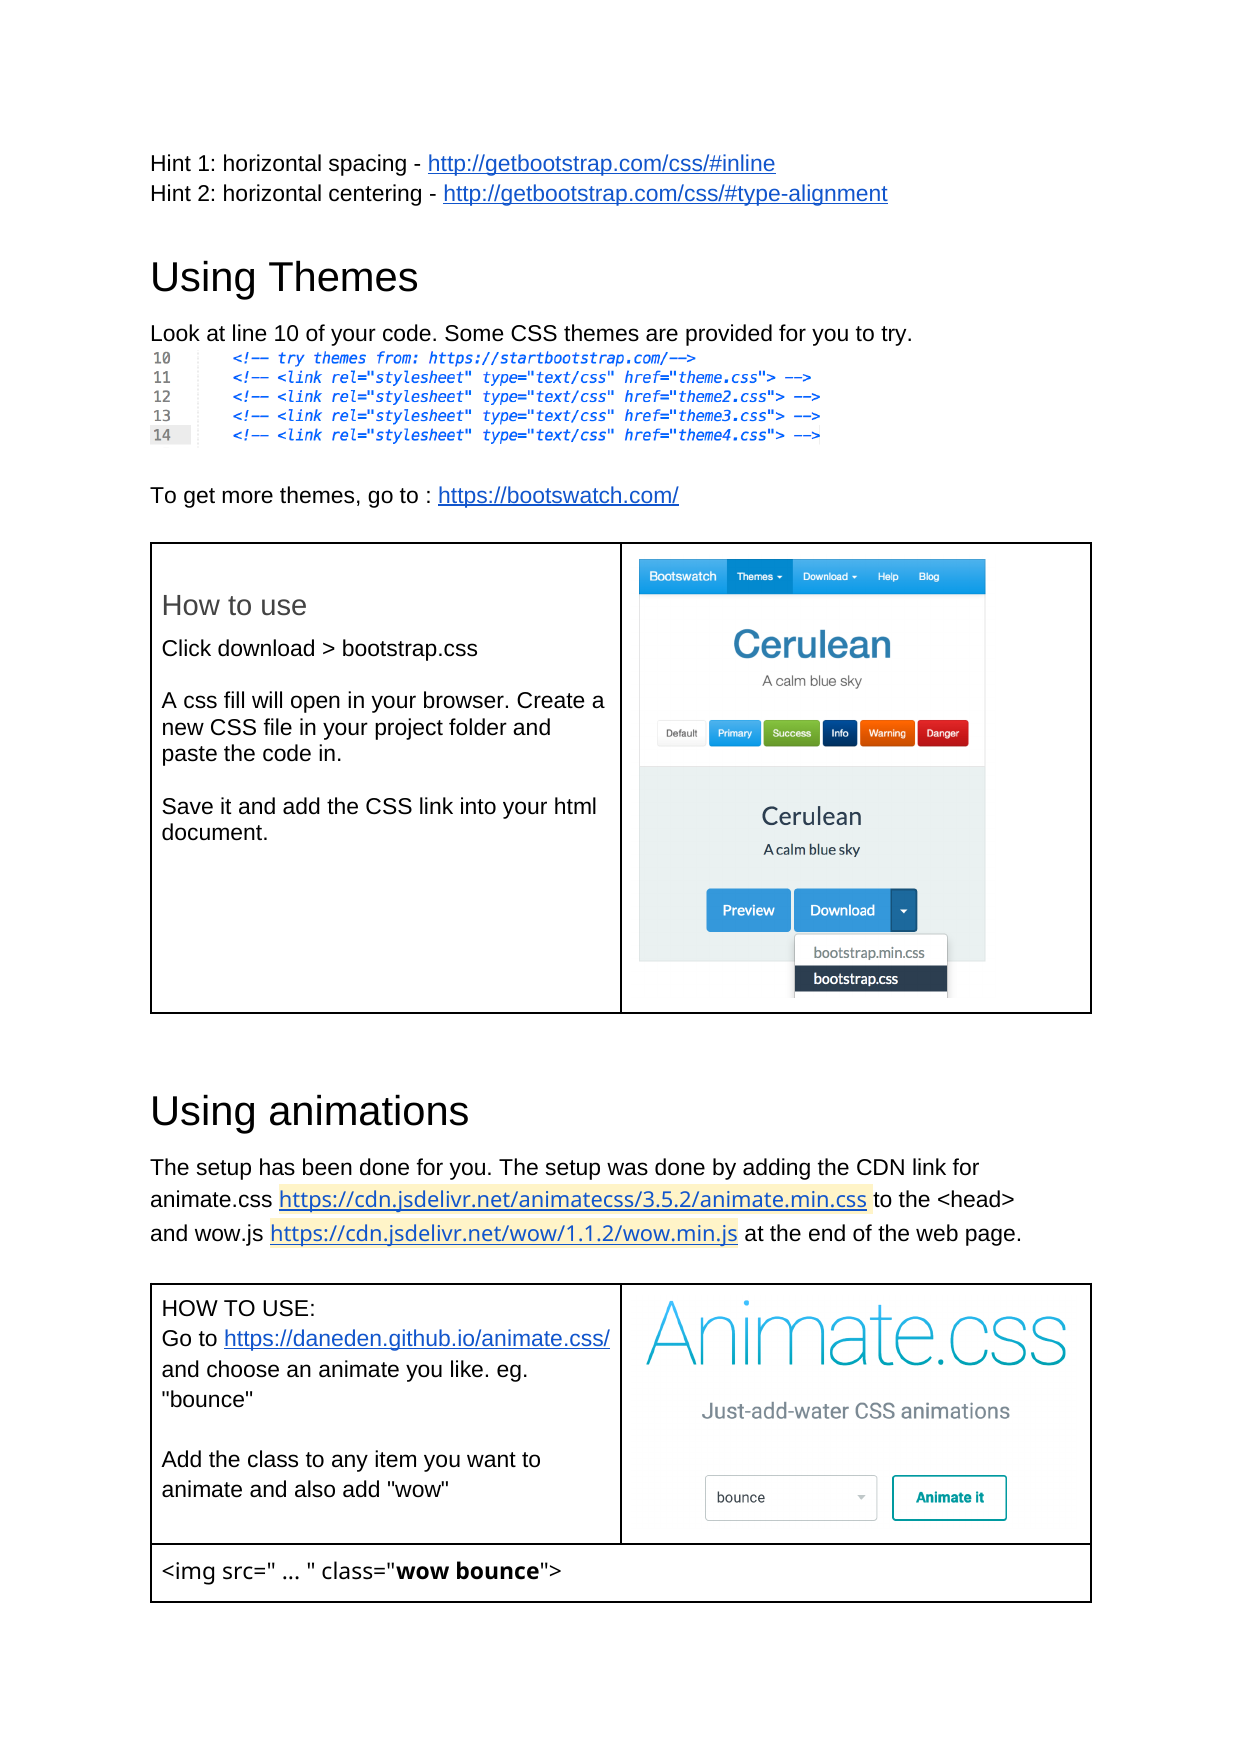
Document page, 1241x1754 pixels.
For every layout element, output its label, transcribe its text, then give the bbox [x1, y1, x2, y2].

text Hint 2: horizontal centering - http://getbootstrap.com/css/#type-alignment [150, 180, 1090, 207]
text To get more themes, go to : https://bootswatch.com/ [150, 482, 1090, 508]
text The setup has been done for you. The setup was done by adding the CDN link for animate.css https://cdn.jsdelivr.net/animatecss/3.5.2/animate.min.css to the <head> [150, 1153, 1090, 1214]
table_header How to use Click download > bootstrap.css A css fill will open in your browser. Create a new CSS file in your project folder and paste the code in. Save it and add the CSS link into your html document. [152, 544, 620, 1012]
picture [631, 554, 996, 998]
subtitle Using Themes [150, 252, 1090, 300]
subtitle Using animations [150, 1086, 1090, 1134]
picture [631, 1295, 1077, 1529]
text and wow.js https://cdn.jsdelivr.net/wow/1.1.2/wow.min.js at the end of the web page. [738, 1218, 1090, 1248]
table_header [622, 544, 1090, 1012]
table_header [622, 1285, 1090, 1543]
text Hint 1: horizontal spacing - http://getbootstrap.com/css/#inline [150, 150, 1090, 176]
picture [150, 350, 826, 448]
table_cell <img src=" ... " class="wow bounce"> [152, 1545, 1090, 1601]
table_header HOW TO USE: Go to https://daneden.github.io/animate.css/ and choose an animate you like. eg. "bounce" Add the class to any item you want to animate and also add "wow" [152, 1285, 620, 1543]
text Look at line 10 of your code. Some CSS themes are provided for you to try. [150, 320, 1090, 346]
